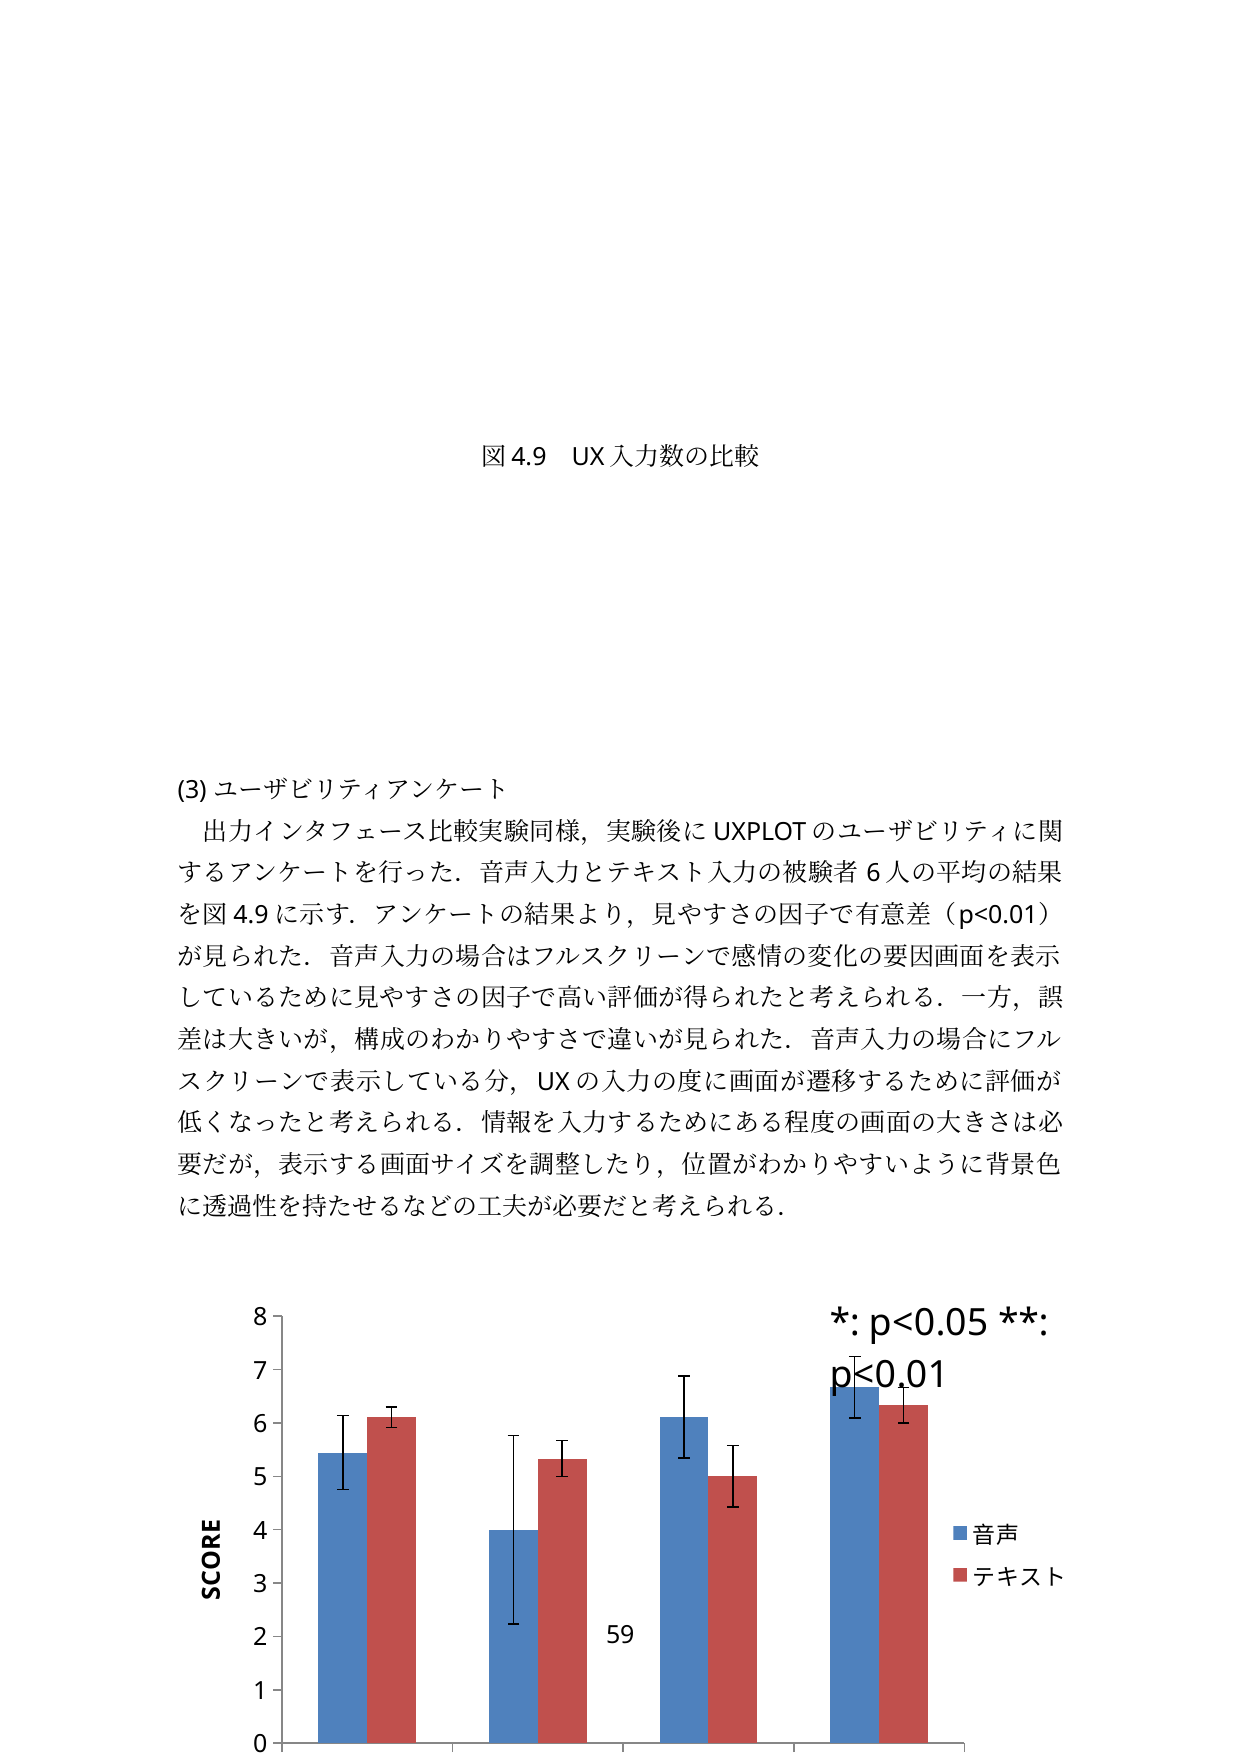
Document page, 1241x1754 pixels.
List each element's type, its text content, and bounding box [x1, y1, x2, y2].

text 図4.9 UX入力数の比較 [177, 433, 1063, 475]
text (3) ユーザビリティアンケート [177, 767, 1063, 808]
text 出力インタフェース比較実験同様，実験後にUXPLOTのユーザビリティに関するアンケートを行った．音声入力とテキスト入力の被験者6人の平均の結果を図4.9に示す．アンケートの結果より，見やすさの因子で有意差（p<0.01）が見られた．音声入力の場合はフルスクリーンで感情の変化の要因画面を表示しているために見やすさの因子で高い評価が得られたと考えられる．一方，誤差は大きいが，構成のわかりやすさで違いが見られた．音声入力の場合にフルスクリーンで表示している分，UXの入力の度に画面が遷移するために評価が低くなったと考えられる．情報を入力するためにある程度の画面の大きさは必要だが，表示する画面サイズを調整したり，位置がわかりやすいように背景色に透過性を持たせるなどの工夫が必要だと考えられる． [177, 808, 1063, 1225]
